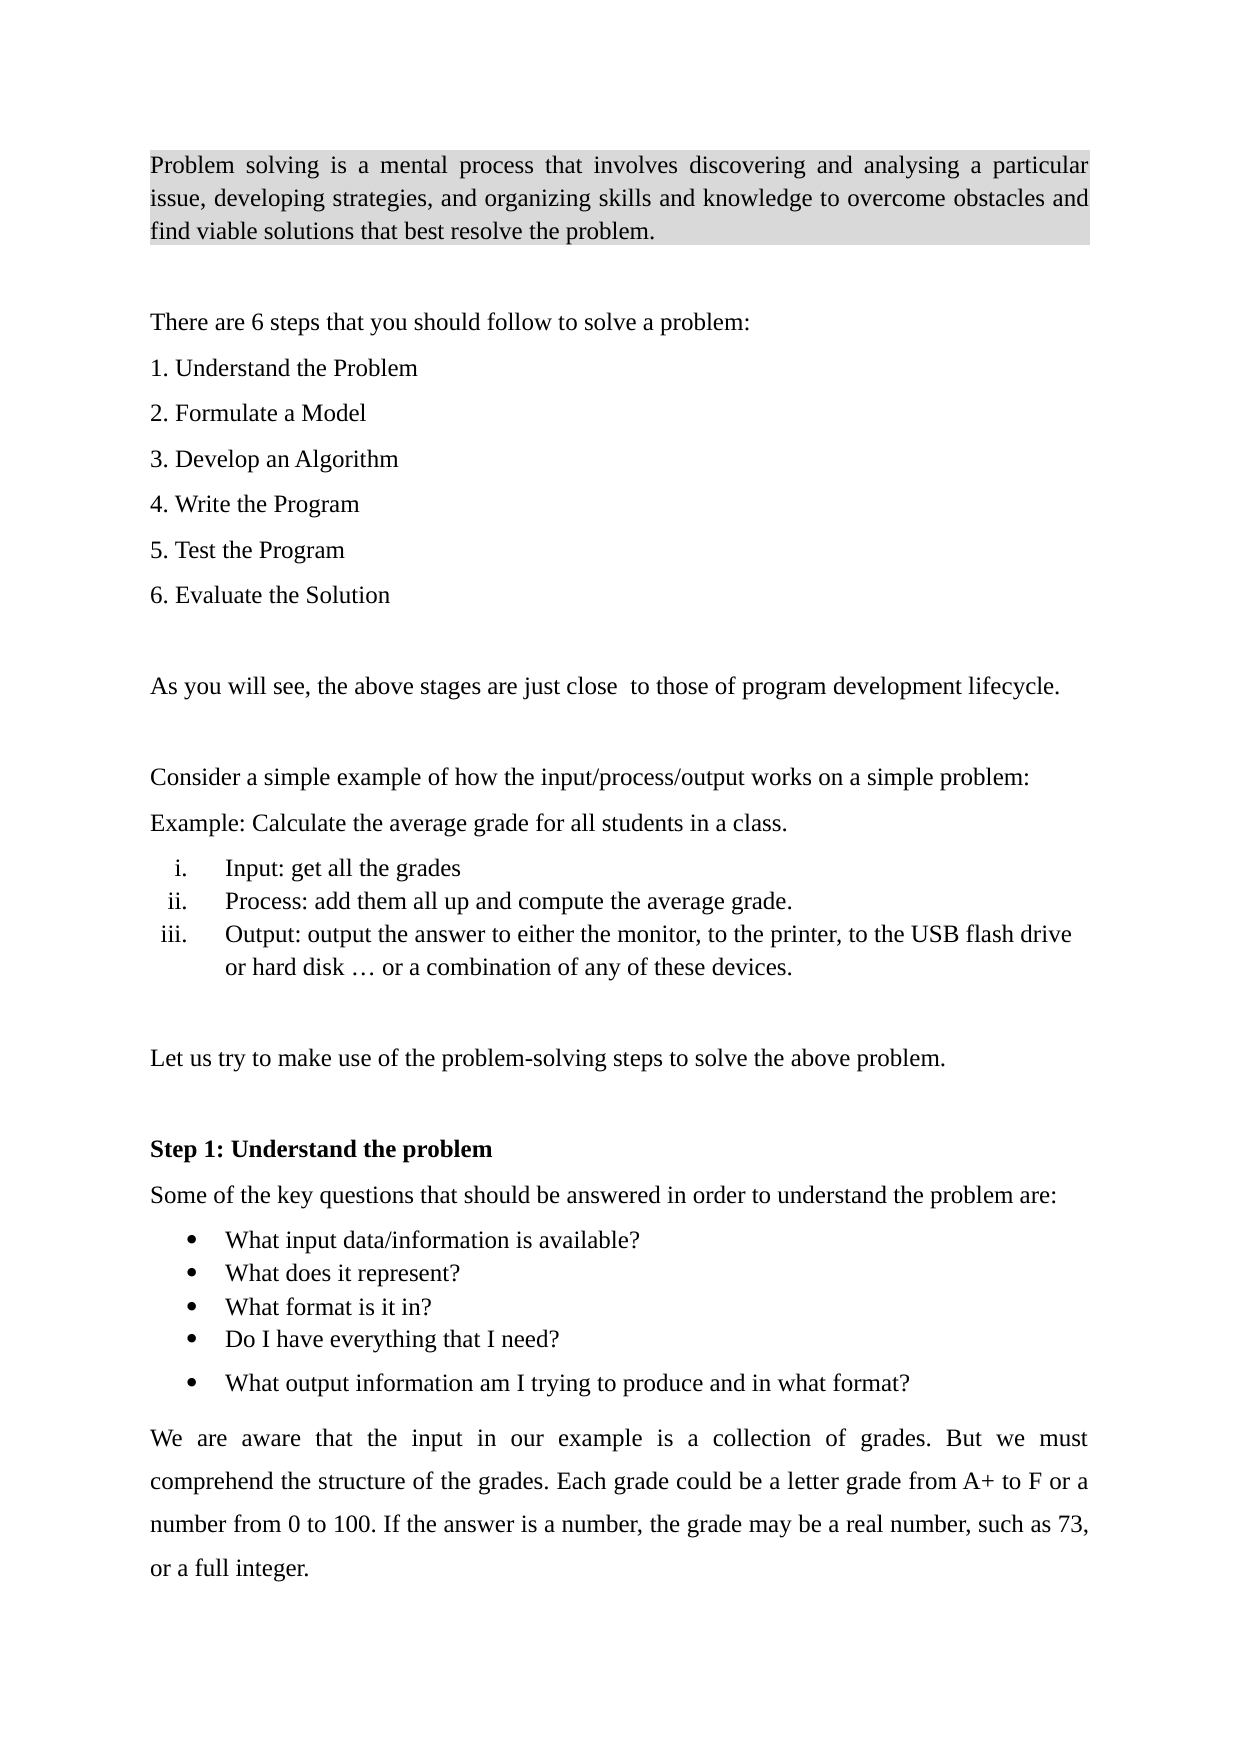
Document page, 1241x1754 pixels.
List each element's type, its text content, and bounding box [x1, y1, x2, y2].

text 1. Understand the Problem [150, 353, 1090, 381]
text 5. Test the Program [150, 535, 1090, 563]
text As you will see, the above stages are just close to those of program development lifecycle. [150, 671, 1090, 700]
list Output: output the answer to either the monitor, to the printer, to the USB flash drive or hard disk … or a combination of any of these devices. [187, 919, 1090, 981]
text Some of the key questions that should be answered in order to understand the problem are: [150, 1180, 1090, 1209]
list Process: add them all up and compute the average grade. [187, 886, 1090, 915]
list Do I have everything that I need? [187, 1324, 1090, 1353]
list What does it represent? [187, 1258, 1090, 1287]
text 3. Develop an Algorithm [150, 444, 1090, 472]
text 6. Evaluate the Solution [150, 580, 1090, 609]
list What format is it in? [187, 1292, 1090, 1320]
text Let us try to make use of the problem-solving steps to solve the above problem. [150, 1043, 1090, 1072]
text Problem solving is a mental process that involves discovering and analysing a particular issue, developing strategies, and organizing skills and knowledge to overcome obstacles and find viable solutions that best resolve the problem. [150, 150, 1090, 245]
text Step 1: Understand the problem [150, 1134, 1090, 1163]
text There are 6 steps that you should follow to solve a problem: [150, 307, 1090, 336]
list What output information am I trying to produce and in what format? [187, 1368, 1090, 1396]
text 4. Write the Program [150, 489, 1090, 518]
text Consider a simple example of how the input/process/output works on a simple problem: [150, 762, 1090, 791]
list Input: get all the grades [187, 853, 1090, 882]
text We are aware that the input in our example is a collection of grades. But we must comprehend the structure of the grades. Each grade could be a letter grade from A+ to F or a number from 0 to 100. If the answer is a number, the grade may be a real number, such as 73, or a full integer. [150, 1423, 1090, 1581]
text 2. Formulate a Model [150, 398, 1090, 427]
list What input data/information is available? [187, 1226, 1090, 1254]
text Example: Calculate the average grade for all students in a class. [150, 808, 1090, 837]
